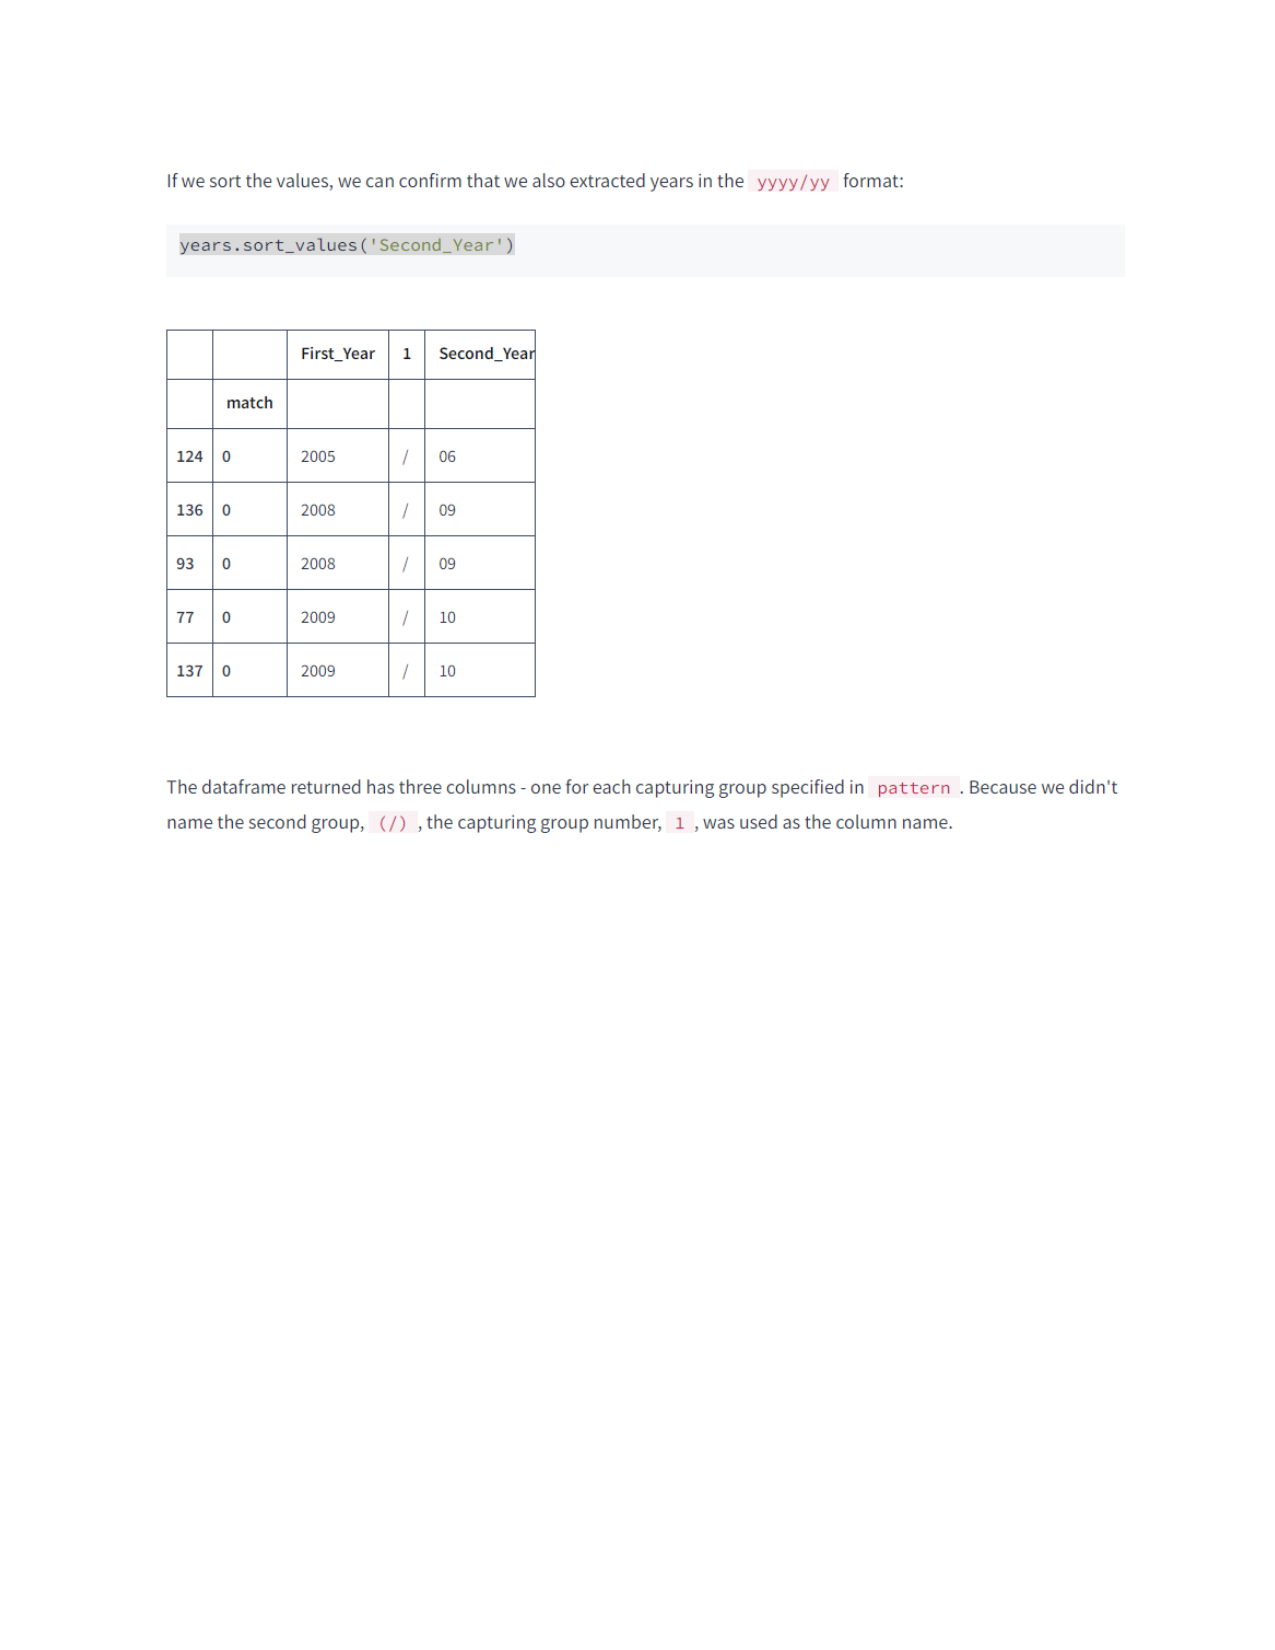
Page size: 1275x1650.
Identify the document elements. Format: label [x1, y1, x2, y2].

picture [150, 150, 1125, 856]
